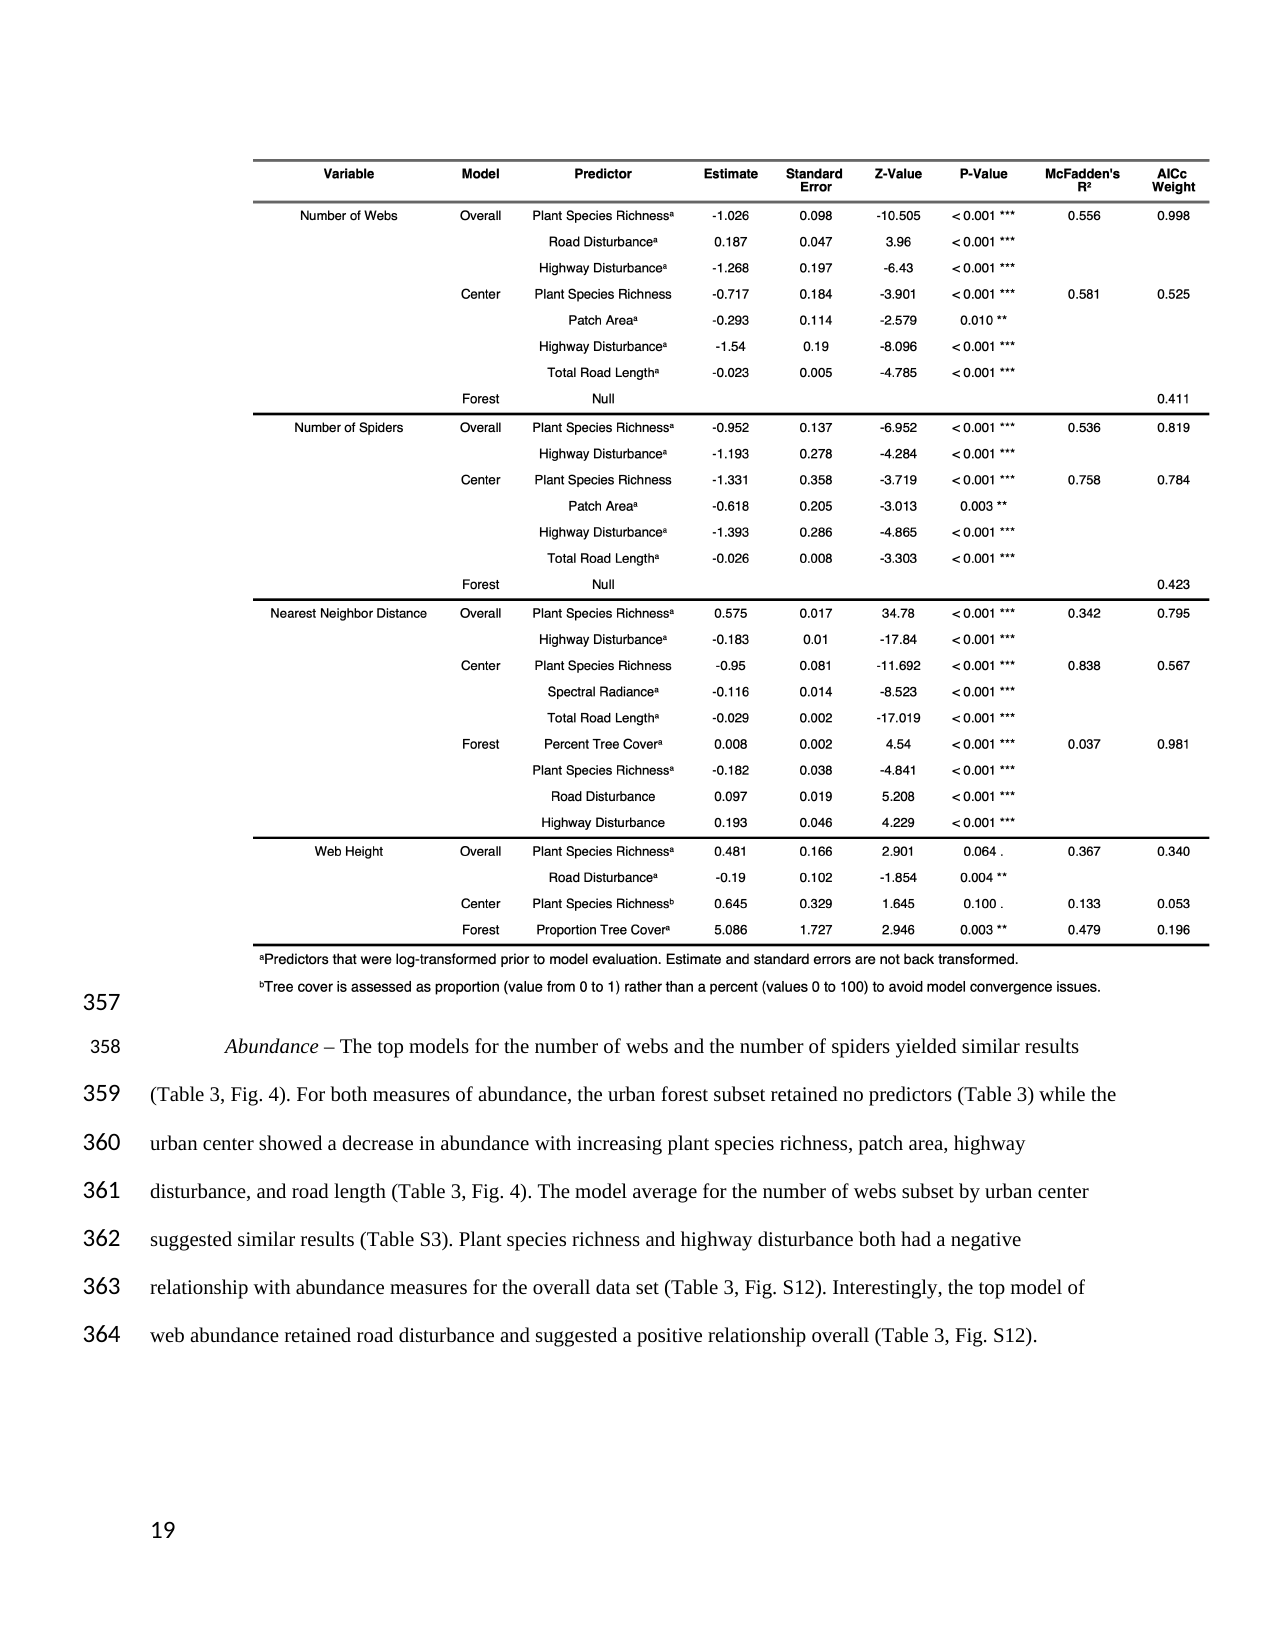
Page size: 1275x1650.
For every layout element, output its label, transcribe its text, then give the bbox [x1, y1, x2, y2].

picture [243, 150, 1219, 1011]
text Abundance – The top models for the number of webs and the number of spiders yielded similar results (Table 3, Fig. 4). For both measures of abundance, the urban forest subset retained no predictors (Table 3) while the urban center showed a decrease in abundance with increasing plant species richness, patch area, highway disturbance, and road length (Table 3, Fig. 4). The model average for the number of webs subset by urban center suggested similar results (Table S3). Plant species richness and highway disturbance both had a negative relationship with abundance measures for the overall data set (Table 3, Fig. S12). Interestingly, the top model of web abundance retained road disturbance and suggested a positive relationship overall (Table 3, Fig. S12). [150, 1034, 1125, 1347]
